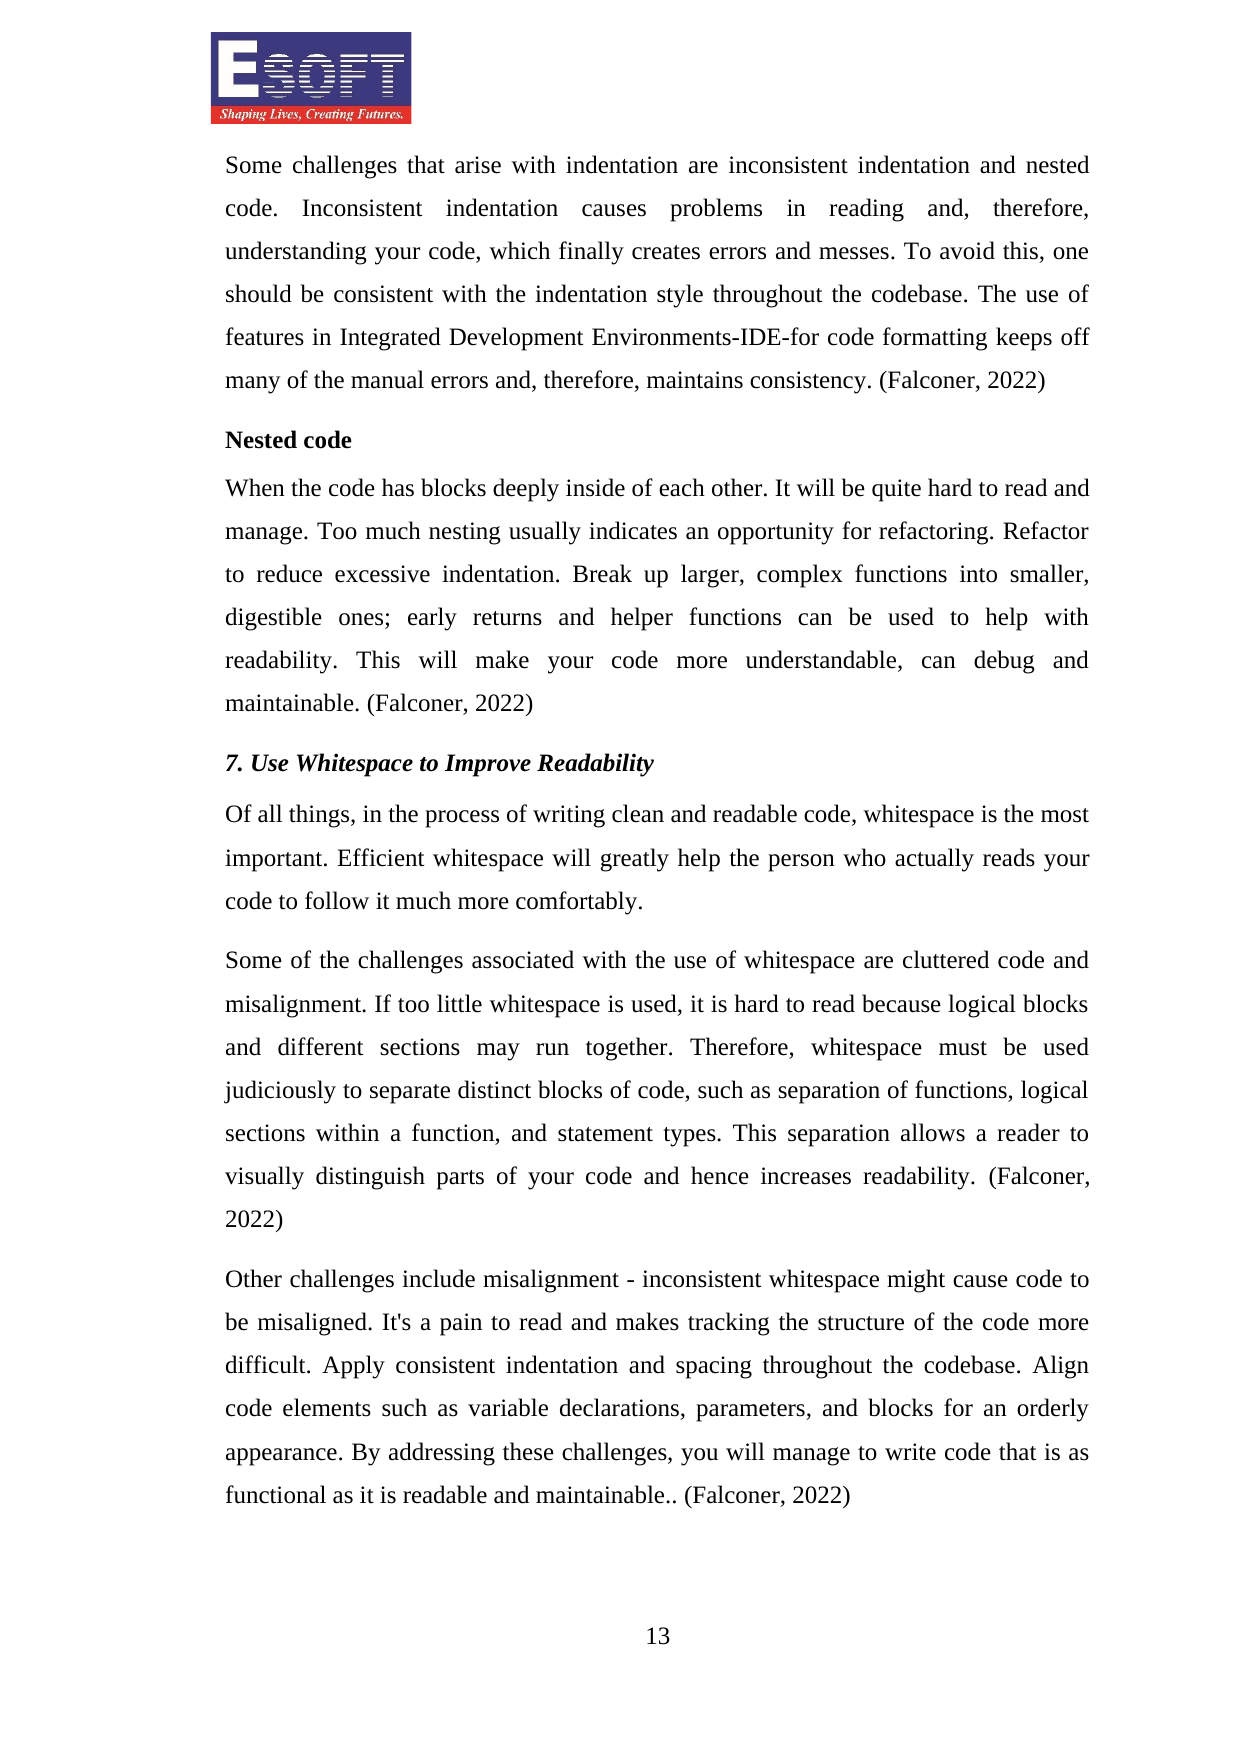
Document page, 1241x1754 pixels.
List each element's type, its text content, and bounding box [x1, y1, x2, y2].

text Some of the challenges associated with the use of whitespace are cluttered code and misalignment. If too little whitespace is used, it is hard to read because logical blocks and different sections may run together. Therefore, whitespace must be used judiciously to separate distinct blocks of code, such as separation of functions, logical sections within a function, and statement types. This separation allows a reader to visually distinguish parts of your code and hence increases readability. [225, 946, 1090, 1233]
subtitle 7. Use Whitespace to Improve Readability [225, 748, 1090, 777]
text Of all things, in the process of writing clean and readable code, whitespace is the most important. Efficient whitespace will greatly help the person who actually reads your code to follow it much more comfortably. [225, 799, 1090, 914]
text When the code has blocks deeply inside of each other. It will be quite hard to read and manage. Too much nesting usually indicates an opportunity for refactoring. Refactor to reduce excessive indentation. Break up larger, complex functions into smaller, digestible ones; early returns and helper functions can be used to help with readability. This will make your code more understandable, can debug and maintainable. [225, 473, 1090, 717]
picture [210, 32, 412, 124]
subtitle Nested code [225, 425, 1090, 454]
text Other challenges include misalignment - inconsistent whitespace might cause code to be misaligned. It's a pain to read and makes tracking the structure of the code more difficult. Apply consistent indentation and spacing throughout the codebase. Align code elements such as variable declarations, parameters, and blocks for an orderly appearance. By addressing these challenges, you will manage to write code that is as functional as it is readable and maintainable.. [225, 1264, 1090, 1508]
text Some challenges that arise with indentation are inconsistent indentation and nested code. Inconsistent indentation causes problems in reading and, therefore, understanding your code, which finally creates errors and messes. To avoid this, one should be consistent with the indentation style throughout the codebase. The use of features in Integrated Development Environments-IDE-for code formatting keeps off many of the manual errors and, therefore, maintains consistency. [225, 150, 1090, 394]
